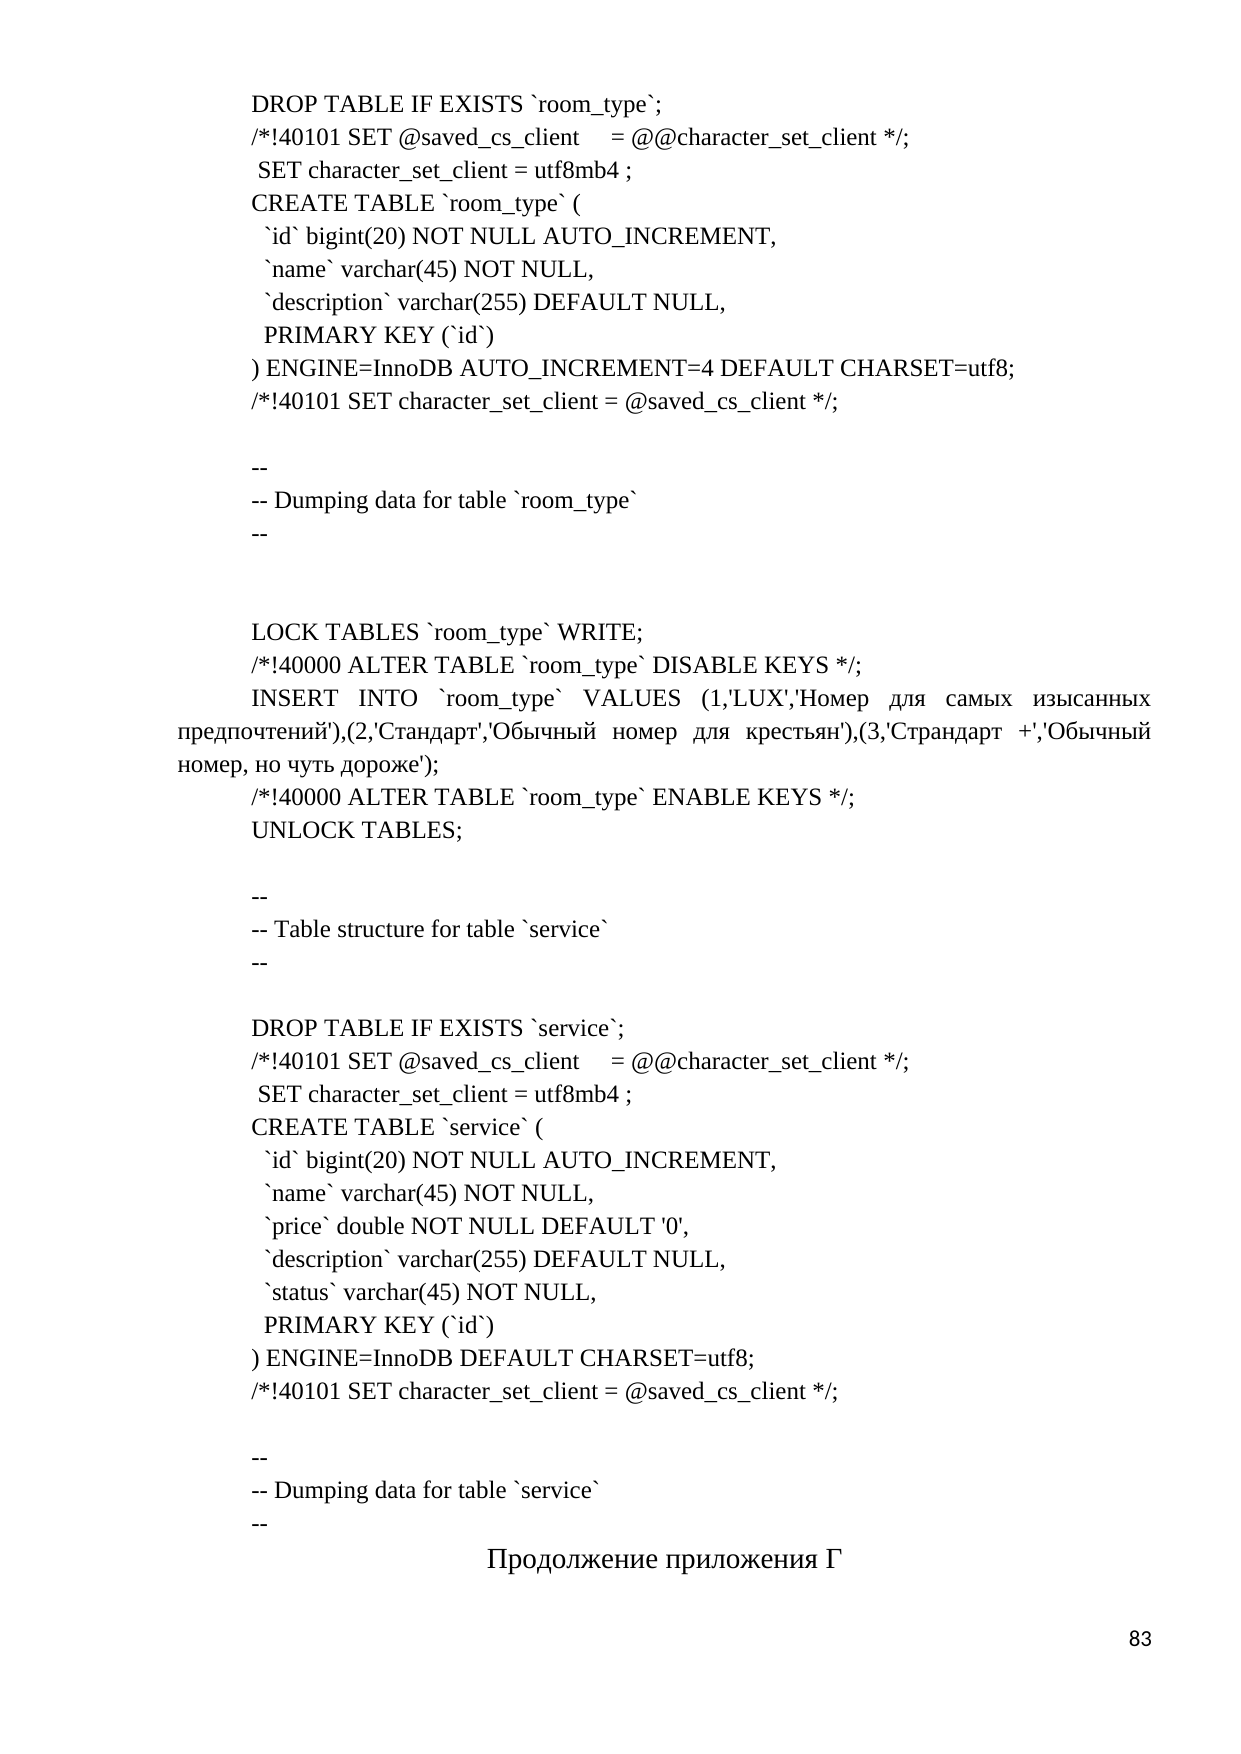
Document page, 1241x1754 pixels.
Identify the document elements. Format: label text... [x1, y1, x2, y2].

text -- Dumping data for table `room_type` [177, 485, 1152, 514]
text DROP TABLE IF EXISTS `service`; [177, 1013, 1152, 1042]
text -- [177, 947, 1152, 976]
text `price` double NOT NULL DEFAULT '0', [177, 1211, 1152, 1240]
text PRIMARY KEY (`id`) [177, 1310, 1152, 1339]
text LOCK TABLES `room_type` WRITE; [177, 617, 1152, 646]
text `id` bigint(20) NOT NULL AUTO_INCREMENT, [177, 1145, 1152, 1174]
text `id` bigint(20) NOT NULL AUTO_INCREMENT, [177, 221, 1152, 249]
text /*!40101 SET character_set_client = @saved_cs_client */; [177, 386, 1152, 414]
text /*!40000 ALTER TABLE `room_type` DISABLE KEYS */; [177, 650, 1152, 679]
text `status` varchar(45) NOT NULL, [177, 1277, 1152, 1306]
text CREATE TABLE `service` ( [177, 1112, 1152, 1141]
text DROP TABLE IF EXISTS `room_type`; [177, 89, 1152, 117]
text SET character_set_client = utf8mb4 ; [177, 1079, 1152, 1108]
text /*!40101 SET @saved_cs_client = @@character_set_client */; [177, 122, 1152, 150]
text `name` varchar(45) NOT NULL, [177, 1178, 1152, 1207]
text -- Dumping data for table `service` [177, 1476, 1152, 1504]
text /*!40101 SET @saved_cs_client = @@character_set_client */; [177, 1046, 1152, 1075]
text -- [177, 518, 1152, 547]
text Продолжение приложения Г [177, 1542, 1152, 1575]
text -- [177, 1442, 1152, 1471]
text INSERT INTO `room_type` VALUES (1,'LUX','Номер для самых изысанных предпочтений'),(2,'Стандарт','Обычный номер для крестьян'),(3,'Страндарт +','Обычный номер, но чуть дороже'); [177, 683, 1152, 778]
text /*!40101 SET character_set_client = @saved_cs_client */; [177, 1376, 1152, 1405]
text ) ENGINE=InnoDB AUTO_INCREMENT=4 DEFAULT CHARSET=utf8; [177, 353, 1152, 382]
text SET character_set_client = utf8mb4 ; [177, 155, 1152, 183]
text UNLOCK TABLES; [177, 815, 1152, 844]
text ) ENGINE=InnoDB DEFAULT CHARSET=utf8; [177, 1343, 1152, 1372]
text /*!40000 ALTER TABLE `room_type` ENABLE KEYS */; [177, 782, 1152, 811]
text `description` varchar(255) DEFAULT NULL, [177, 287, 1152, 316]
text -- Table structure for table `service` [177, 914, 1152, 943]
text `description` varchar(255) DEFAULT NULL, [177, 1244, 1152, 1273]
text `name` varchar(45) NOT NULL, [177, 254, 1152, 282]
text -- [177, 1508, 1152, 1537]
text -- [177, 452, 1152, 481]
text PRIMARY KEY (`id`) [177, 320, 1152, 348]
text CREATE TABLE `room_type` ( [177, 188, 1152, 216]
text -- [177, 881, 1152, 910]
